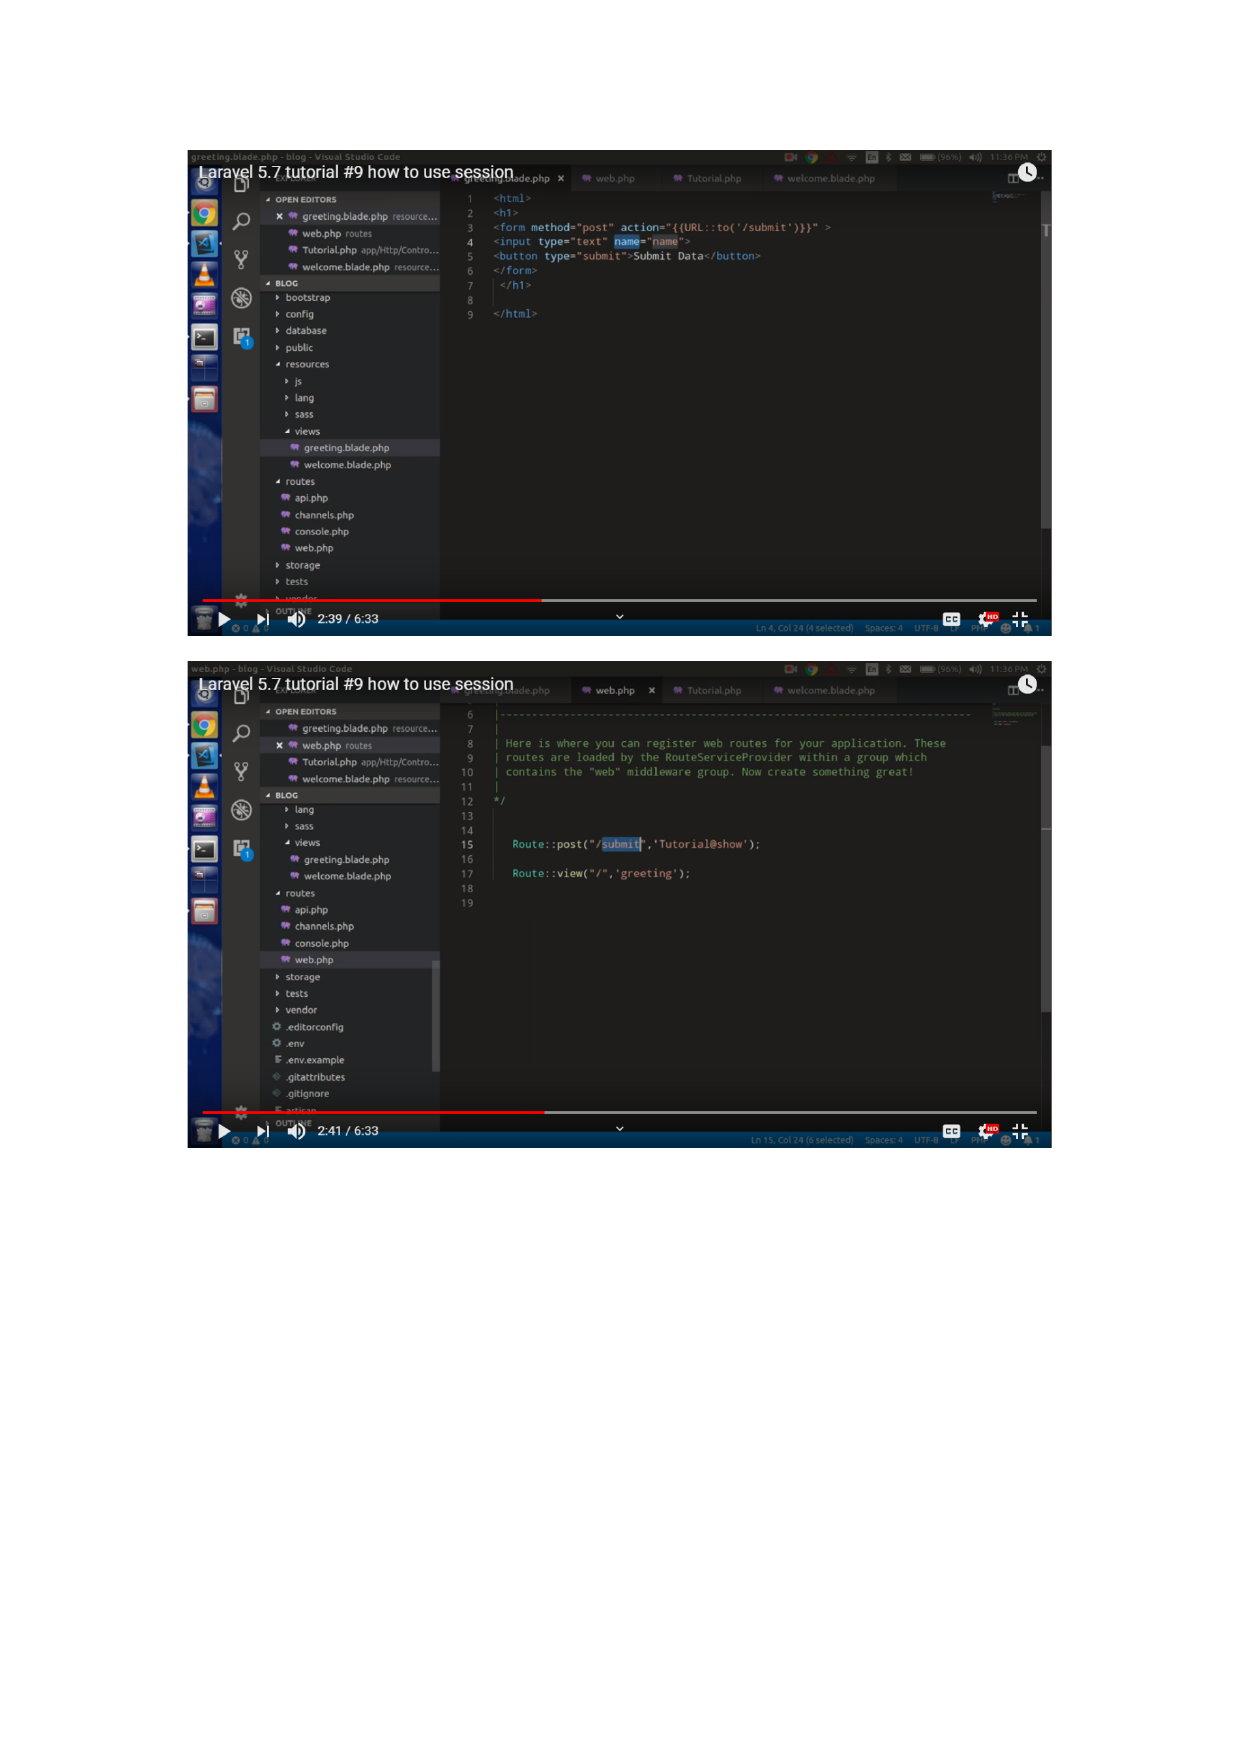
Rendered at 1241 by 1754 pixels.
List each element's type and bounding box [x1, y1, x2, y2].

picture [187, 661, 1052, 1148]
picture [187, 150, 1052, 636]
